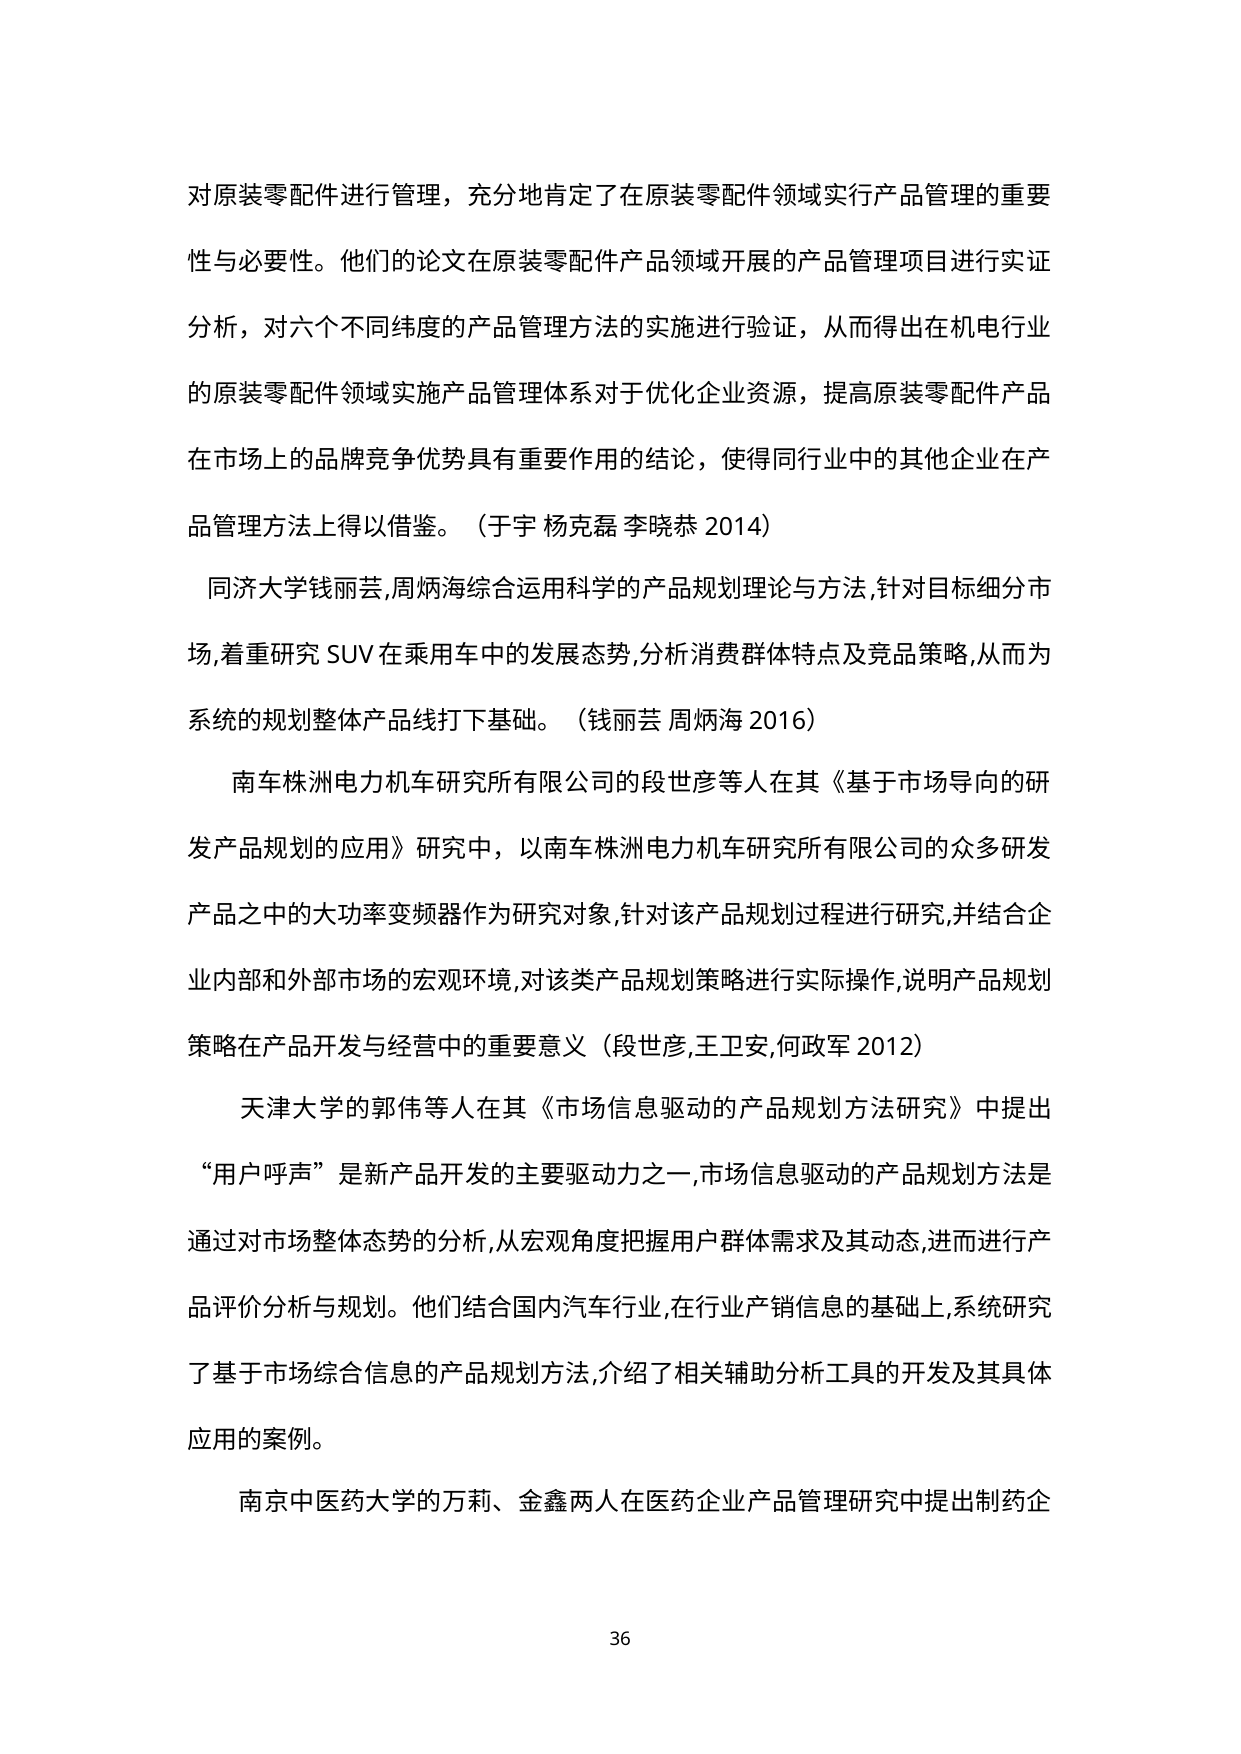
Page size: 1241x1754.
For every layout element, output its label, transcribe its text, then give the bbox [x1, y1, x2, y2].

text 天津大学的郭伟等人在其《市场信息驱动的产品规划方法研究》中提出“用户呼声”是新产品开发的主要驱动力之一,市场信息驱动的产品规划方法是通过对市场整体态势的分析,从宏观角度把握用户群体需求及其动态,进而进行产品评价分析与规划。他们结合国内汽车行业,在行业产销信息的基础上,系统研究了基于市场综合信息的产品规划方法,介绍了相关辅助分析工具的开发及其具体应用的案例。 [187, 1085, 1053, 1459]
text 南车株洲电力机车研究所有限公司的段世彦等人在其《基于市场导向的研发产品规划的应用》研究中，以南车株洲电力机车研究所有限公司的众多研发产品之中的大功率变频器作为研究对象,针对该产品规划过程进行研究,并结合企业内部和外部市场的宏观环境,对该类产品规划策略进行实际操作,说明产品规划策略在产品开发与经营中的重要意义（段世彦,王卫安,何政军 2012） [187, 759, 1053, 1067]
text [187, 172, 1053, 546]
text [187, 1477, 1053, 1521]
text 同济大学钱丽芸,周炳海综合运用科学的产品规划理论与方法,针对目标细分市场,着重研究SUV在乘用车中的发展态势,分析消费群体特点及竞品策略,从而为系统的规划整体产品线打下基础。（钱丽芸 周炳海 2016） [187, 564, 1053, 741]
